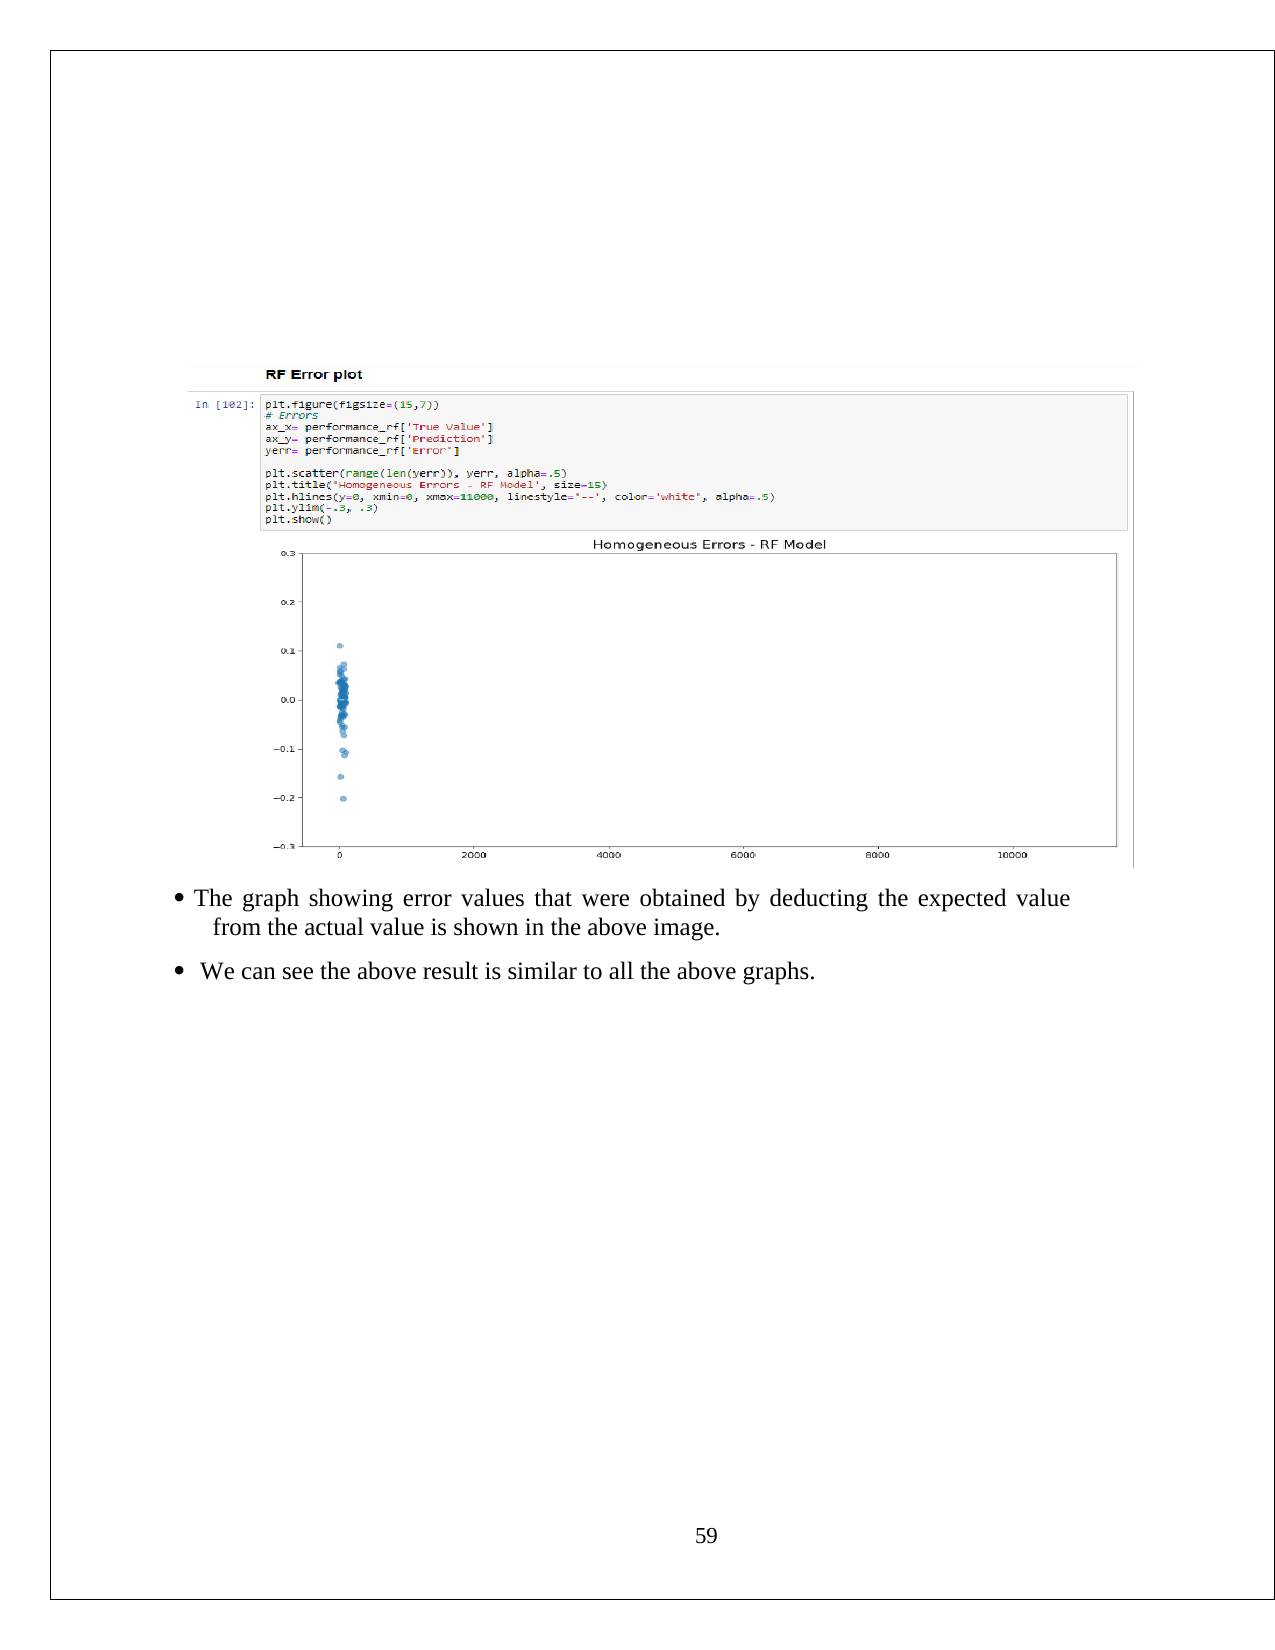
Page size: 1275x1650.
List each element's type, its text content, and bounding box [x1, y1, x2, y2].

picture [187, 364, 1140, 868]
list We can see the above result is similar to all the above graphs. [175, 956, 1071, 984]
list The graph showing error values that were obtained by deducting the expected value from the actual value is shown in the above image. [175, 883, 1071, 940]
